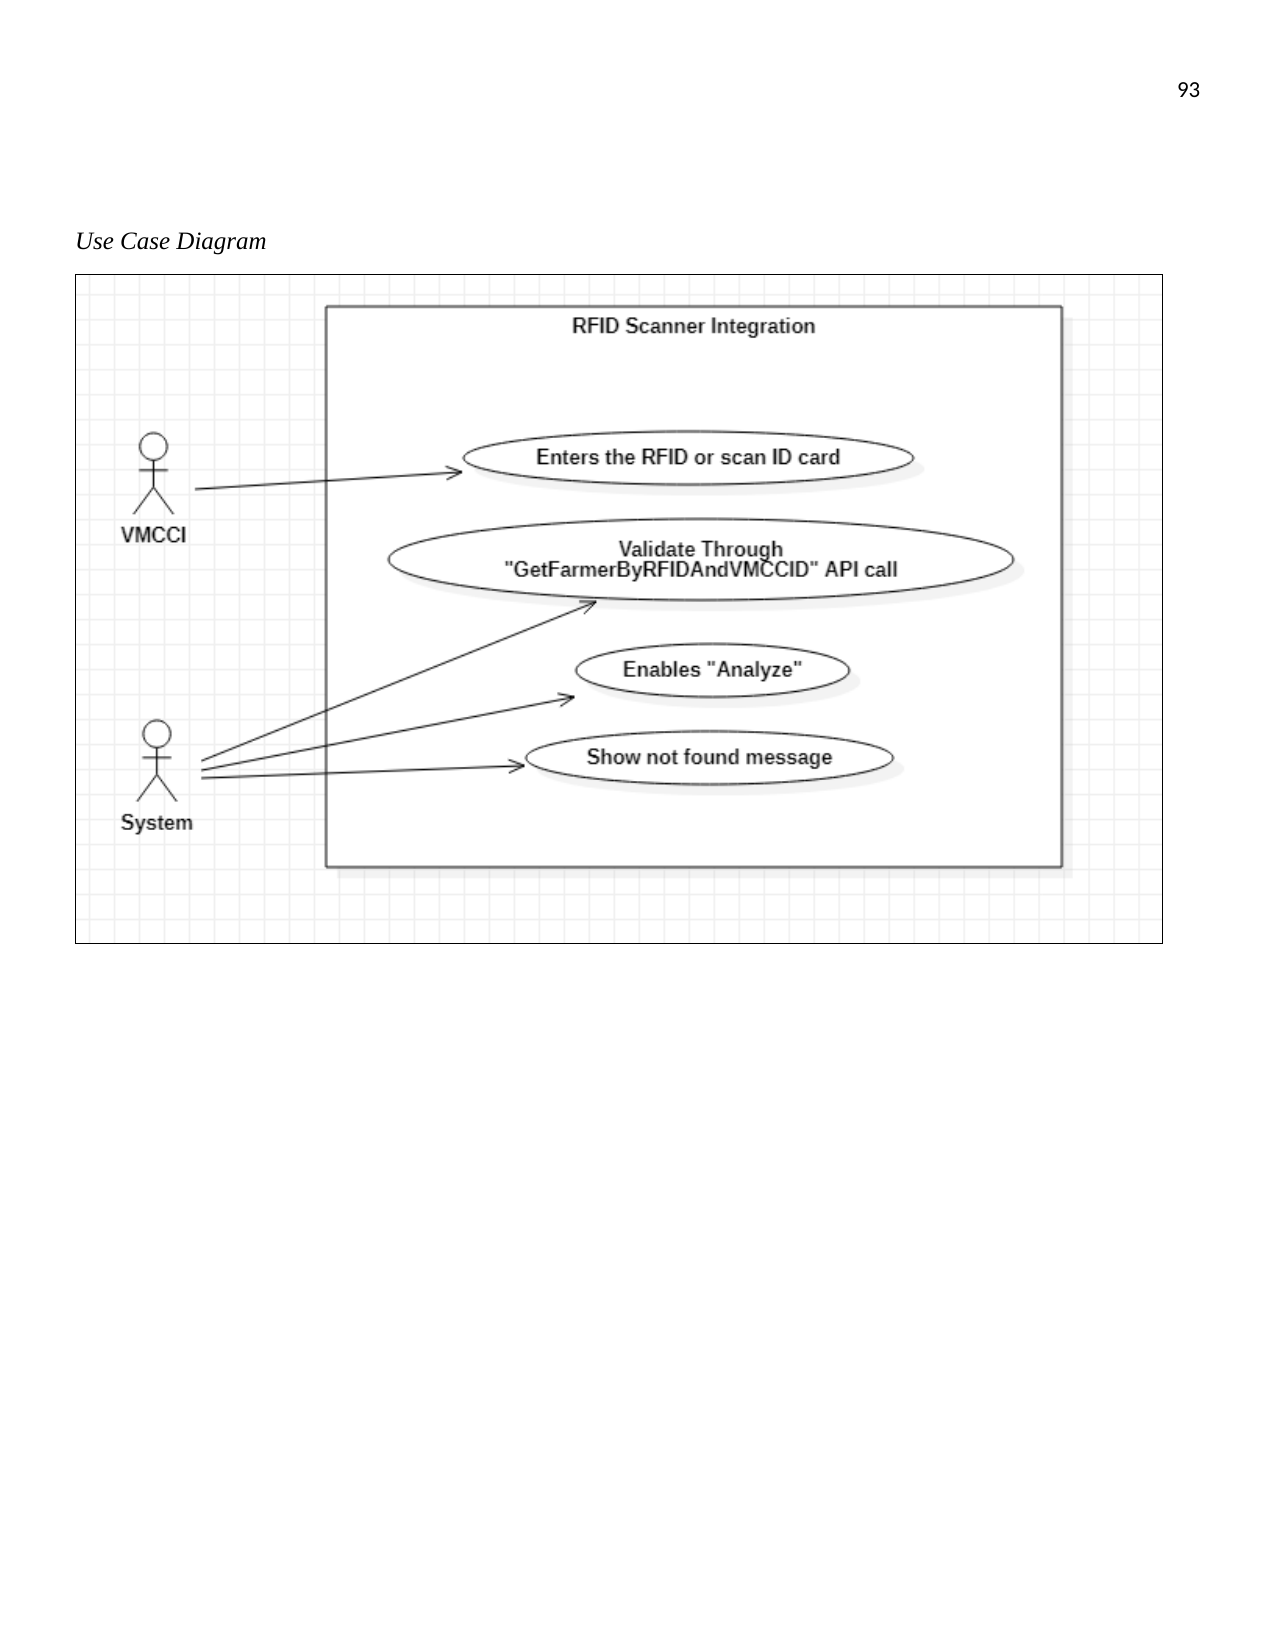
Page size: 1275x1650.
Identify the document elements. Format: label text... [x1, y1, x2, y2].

picture [76, 275, 1162, 943]
text Use Case Diagram [75, 226, 1200, 255]
